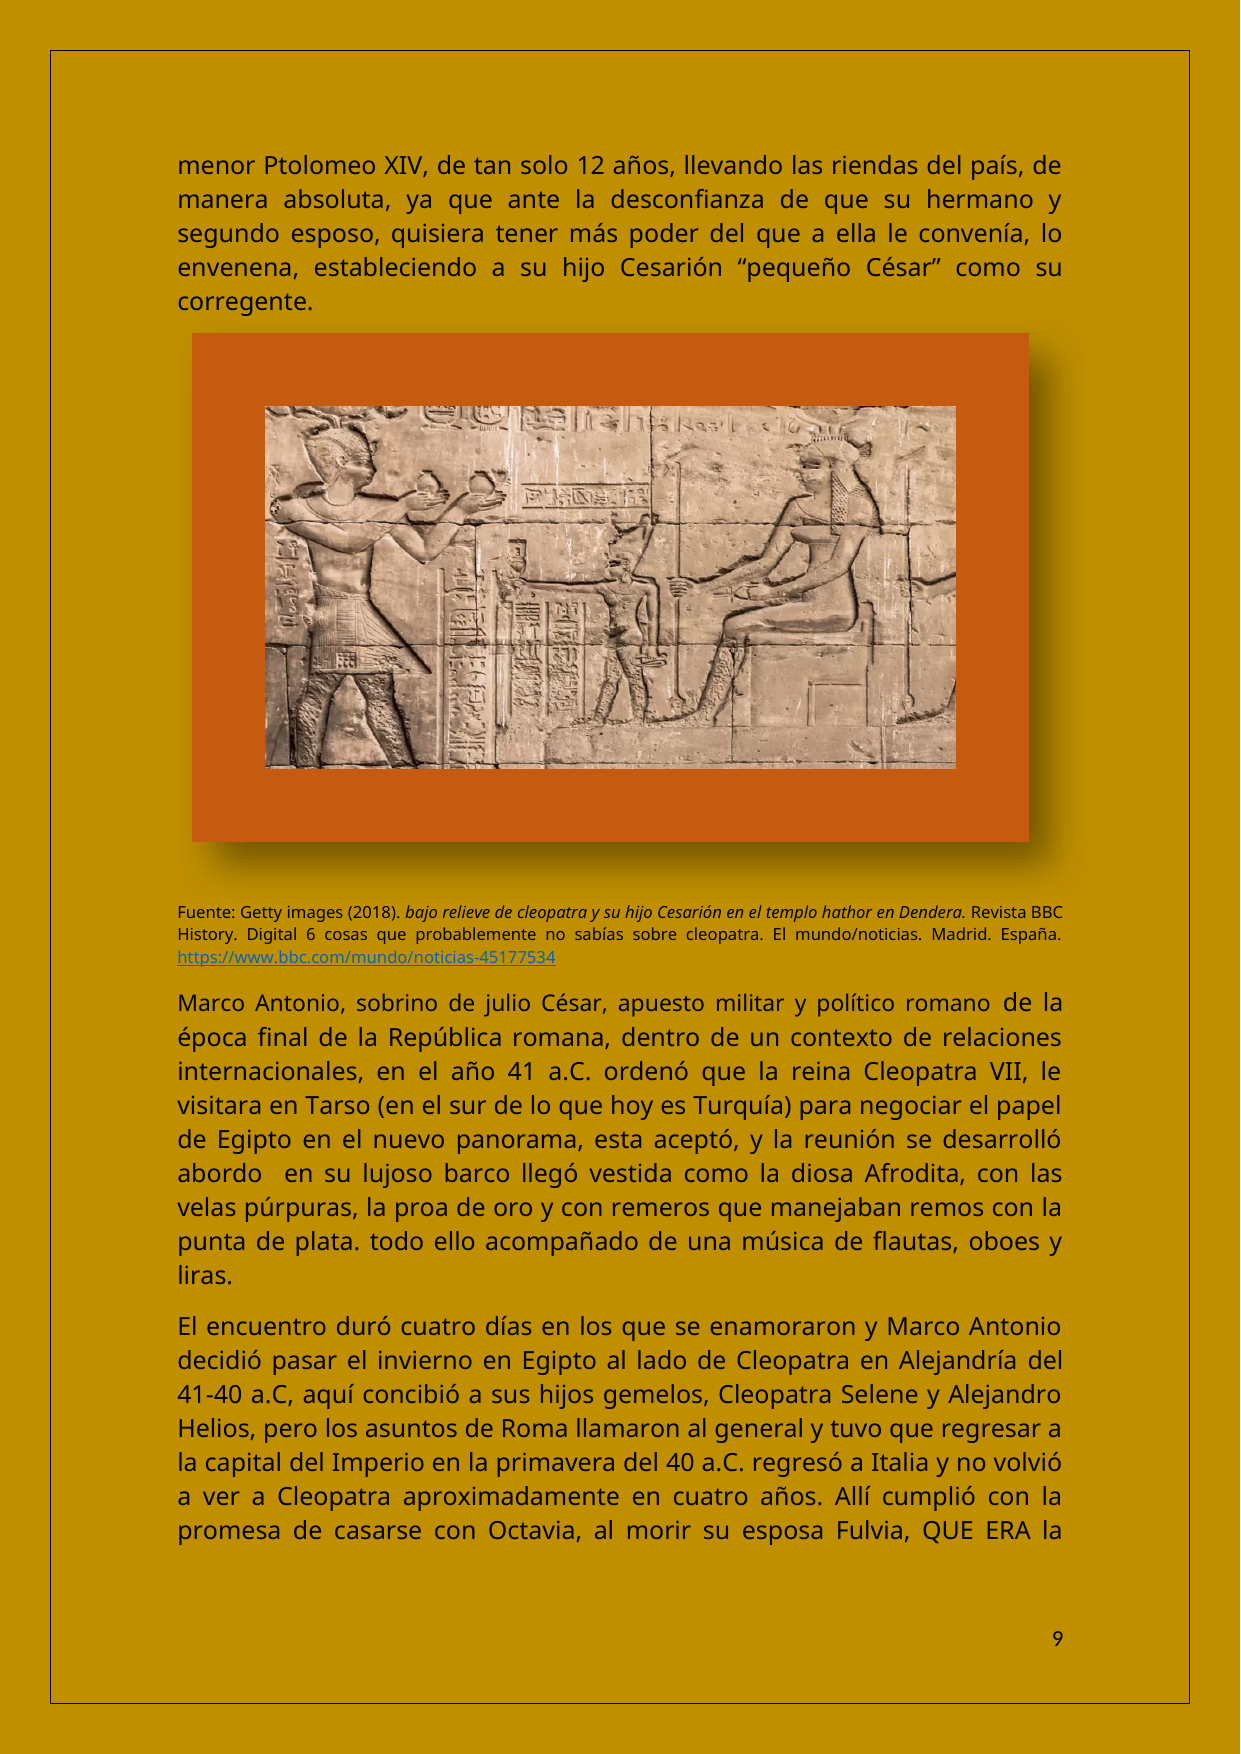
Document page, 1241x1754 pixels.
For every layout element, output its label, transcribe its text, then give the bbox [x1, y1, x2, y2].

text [177, 1308, 1063, 1547]
text Marco Antonio, sobrino de julio César, apuesto militar y político romano de la época final de la República romana, dentro de un contexto de relaciones internacionales, en el año 41 a.C. ordenó que la reina Cleopatra VII, le visitara en Tarso (en el sur de lo que hoy es Turquía) para negociar el papel de Egipto en el nuevo panorama, esta aceptó, y la reunión se desarrolló abordo en su lujoso barco llegó vestida como la diosa Afrodita, con las velas púrpuras, la proa de oro y con remeros que manejaban remos con la punta de plata. todo ello acompañado de una música de flautas, oboes y liras. [177, 985, 1063, 1292]
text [177, 147, 1063, 318]
picture [265, 406, 956, 769]
